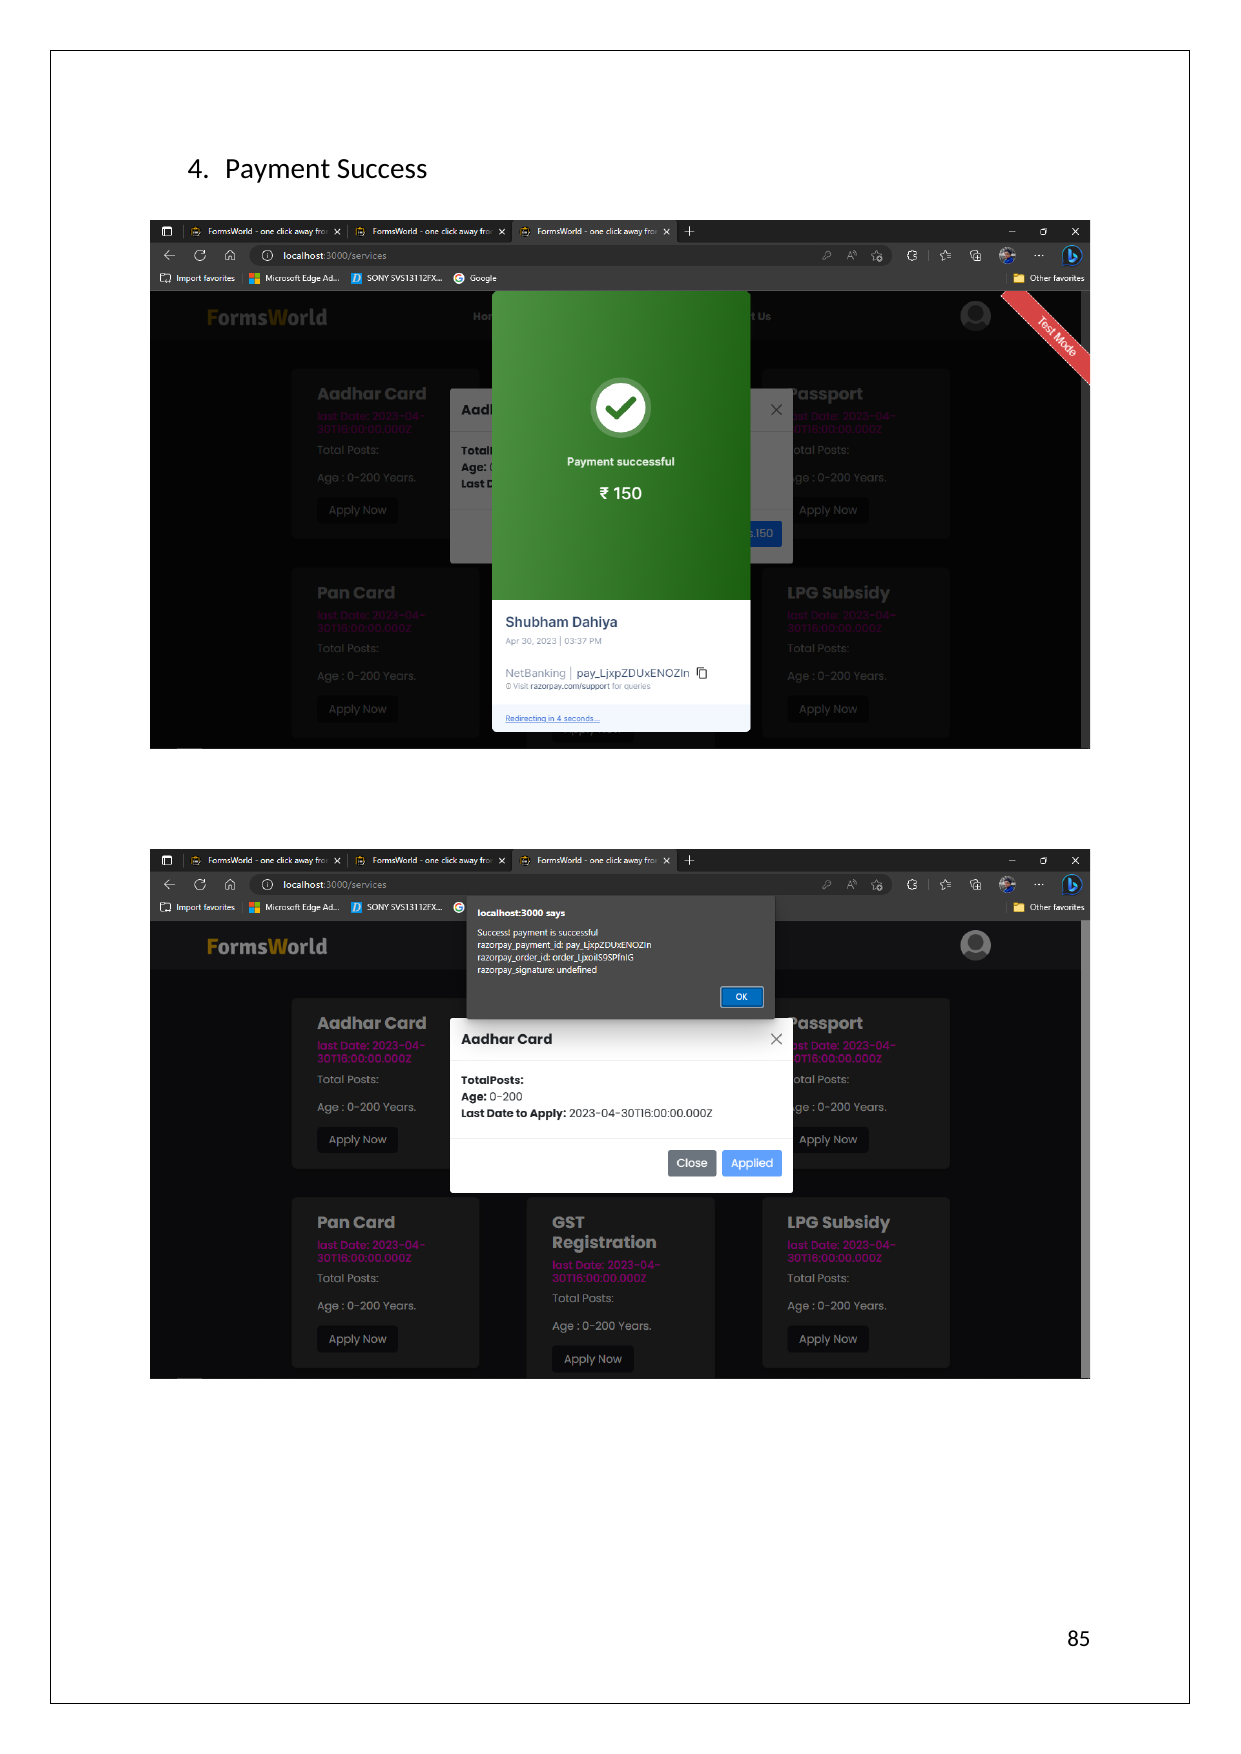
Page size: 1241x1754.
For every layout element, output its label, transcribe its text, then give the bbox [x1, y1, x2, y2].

picture [150, 849, 1091, 1379]
list Payment Success [187, 150, 1090, 186]
picture [150, 220, 1091, 749]
